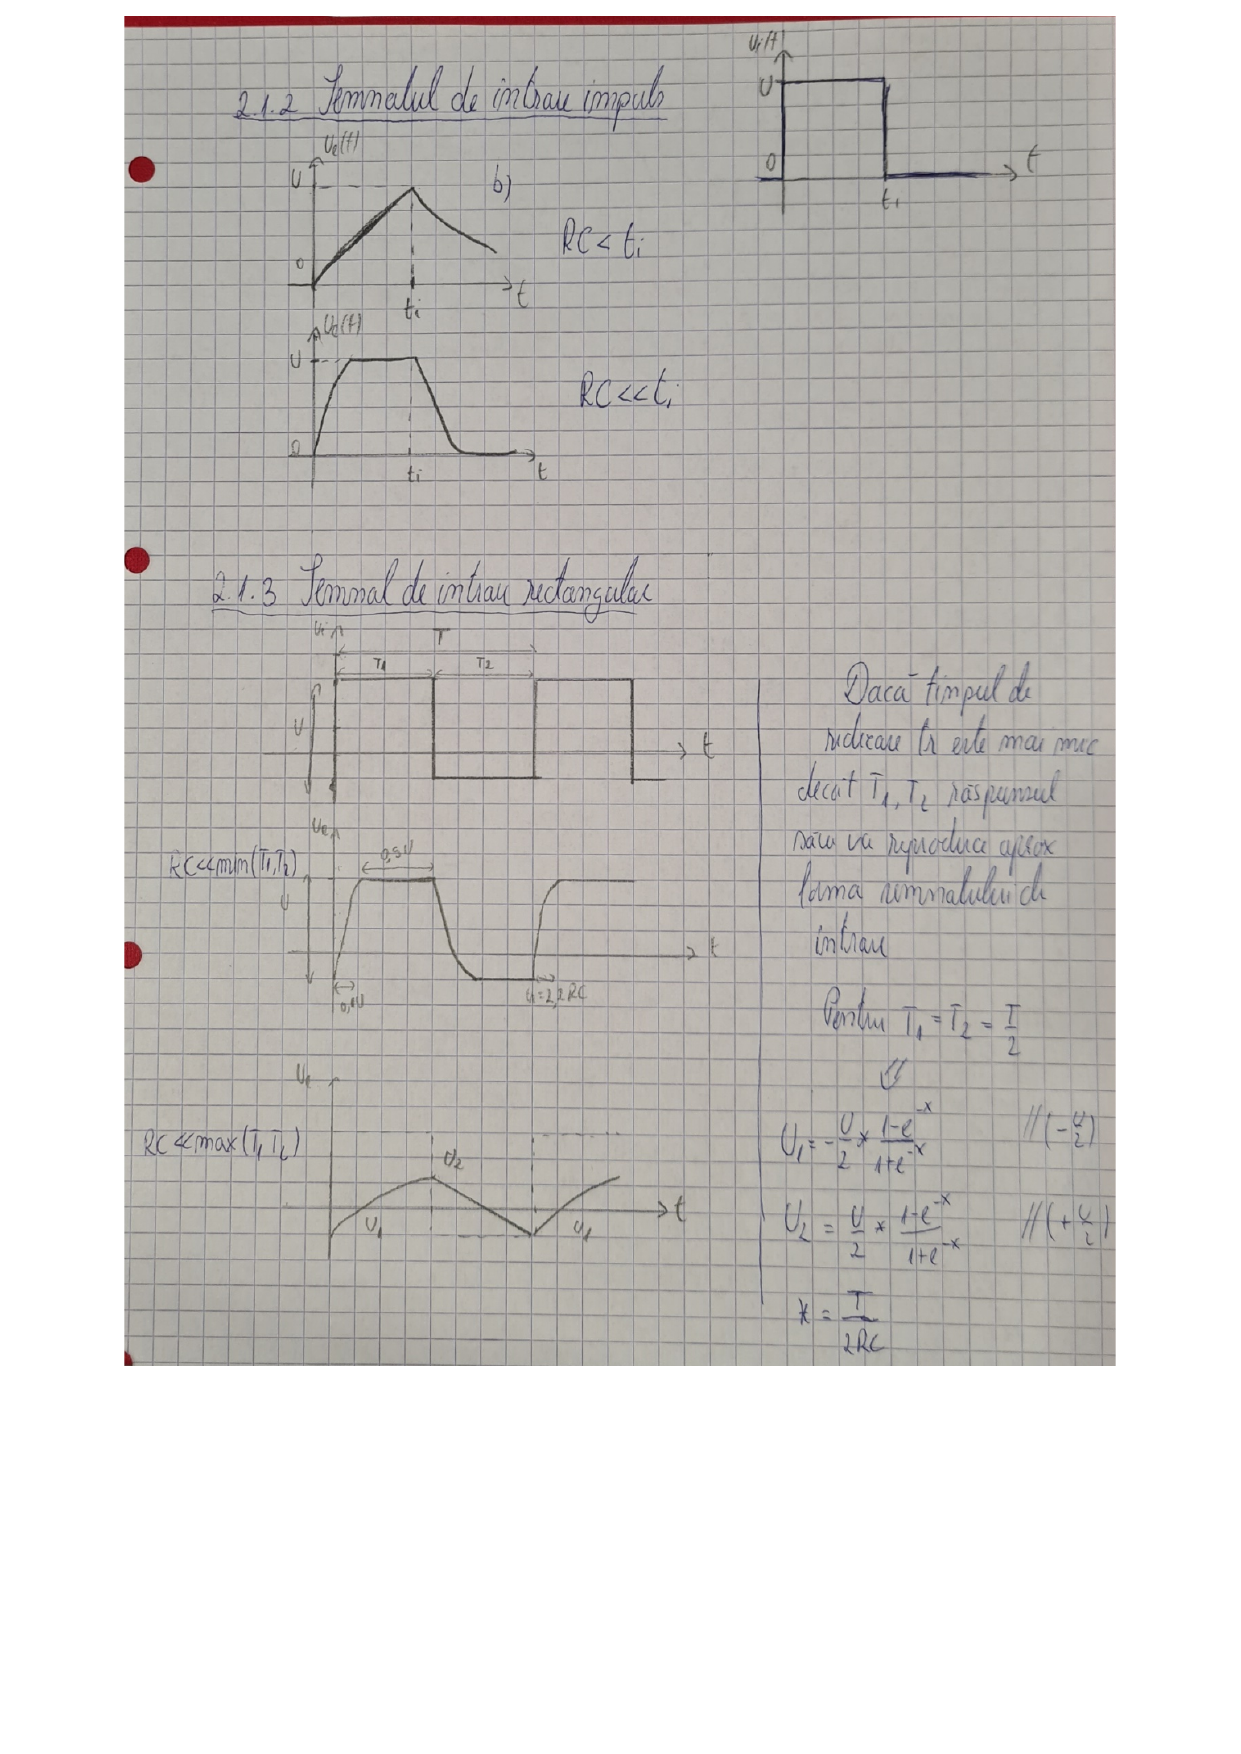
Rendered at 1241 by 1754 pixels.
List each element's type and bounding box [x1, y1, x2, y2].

picture [124, 16, 1116, 1366]
